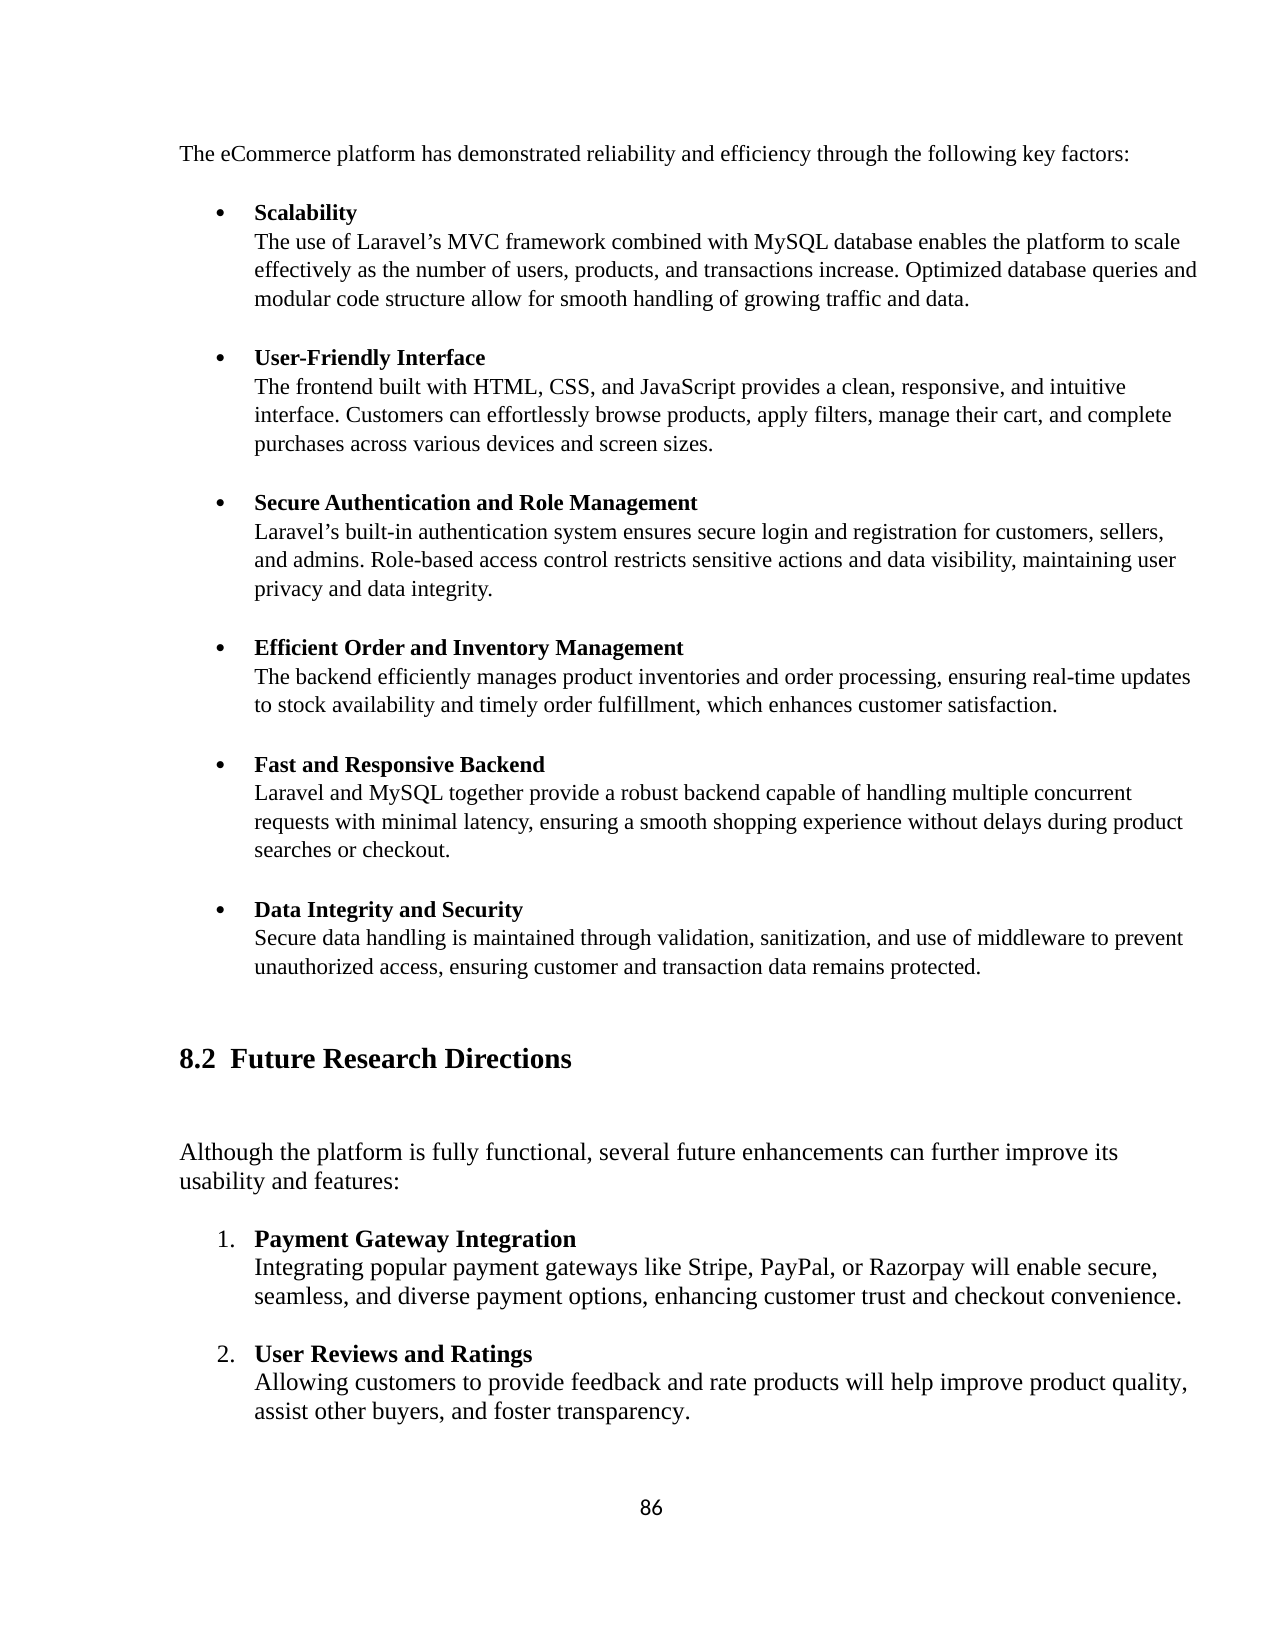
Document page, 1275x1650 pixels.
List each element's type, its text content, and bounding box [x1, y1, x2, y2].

list Data Integrity and Security Secure data handling is maintained through validation, sanitization, and use of middleware to prevent unauthorized access, ensuring customer and transaction data remains protected. [217, 896, 1204, 1039]
list Secure Authentication and Role Management Laravel’s built-in authentication system ensures secure login and registration for customers, sellers, and admins. Role-based access control restricts sensitive actions and data visibility, maintaining user privacy and data integrity. [217, 489, 1204, 632]
list Payment Gateway Integration Integrating popular payment gateways like Stripe, PayPal, or Razorpay will enable secure, seamless, and diverse payment options, enhancing customer trust and checkout convenience. [217, 1224, 1204, 1339]
list Fast and Responsive Backend Laravel and MySQL together provide a robust backend capable of handling multiple concurrent requests with minimal latency, ensuring a smooth shopping experience without delays during product searches or checkout. [217, 751, 1204, 894]
list User-Friendly Interface The frontend built with HTML, CSS, and JavaScript provides a clean, responsive, and intuitive interface. Customers can effortlessly browse products, apply filters, manage their cart, and complete purchases across various devices and screen sizes. [217, 344, 1204, 487]
text Although the platform is fully functional, several future enhancements can further improve its usability and features: [179, 1137, 1204, 1194]
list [217, 1368, 1204, 1425]
list Efficient Order and Inventory Management The backend efficiently manages product inventories and order processing, ensuring real-time updates to stock availability and timely order fulfillment, which enhances customer satisfaction. [217, 634, 1204, 749]
text 8.2 Future Research Directions [179, 1041, 1204, 1106]
text The eCommerce platform has demonstrated reliability and efficiency through the following key factors: [179, 140, 1204, 197]
list Scalability The use of Laravel’s MVC framework combined with MySQL database enables the platform to scale effectively as the number of users, products, and transactions increase. Optimized database queries and modular code structure allow for smooth handling of growing traffic and data. [217, 199, 1204, 342]
